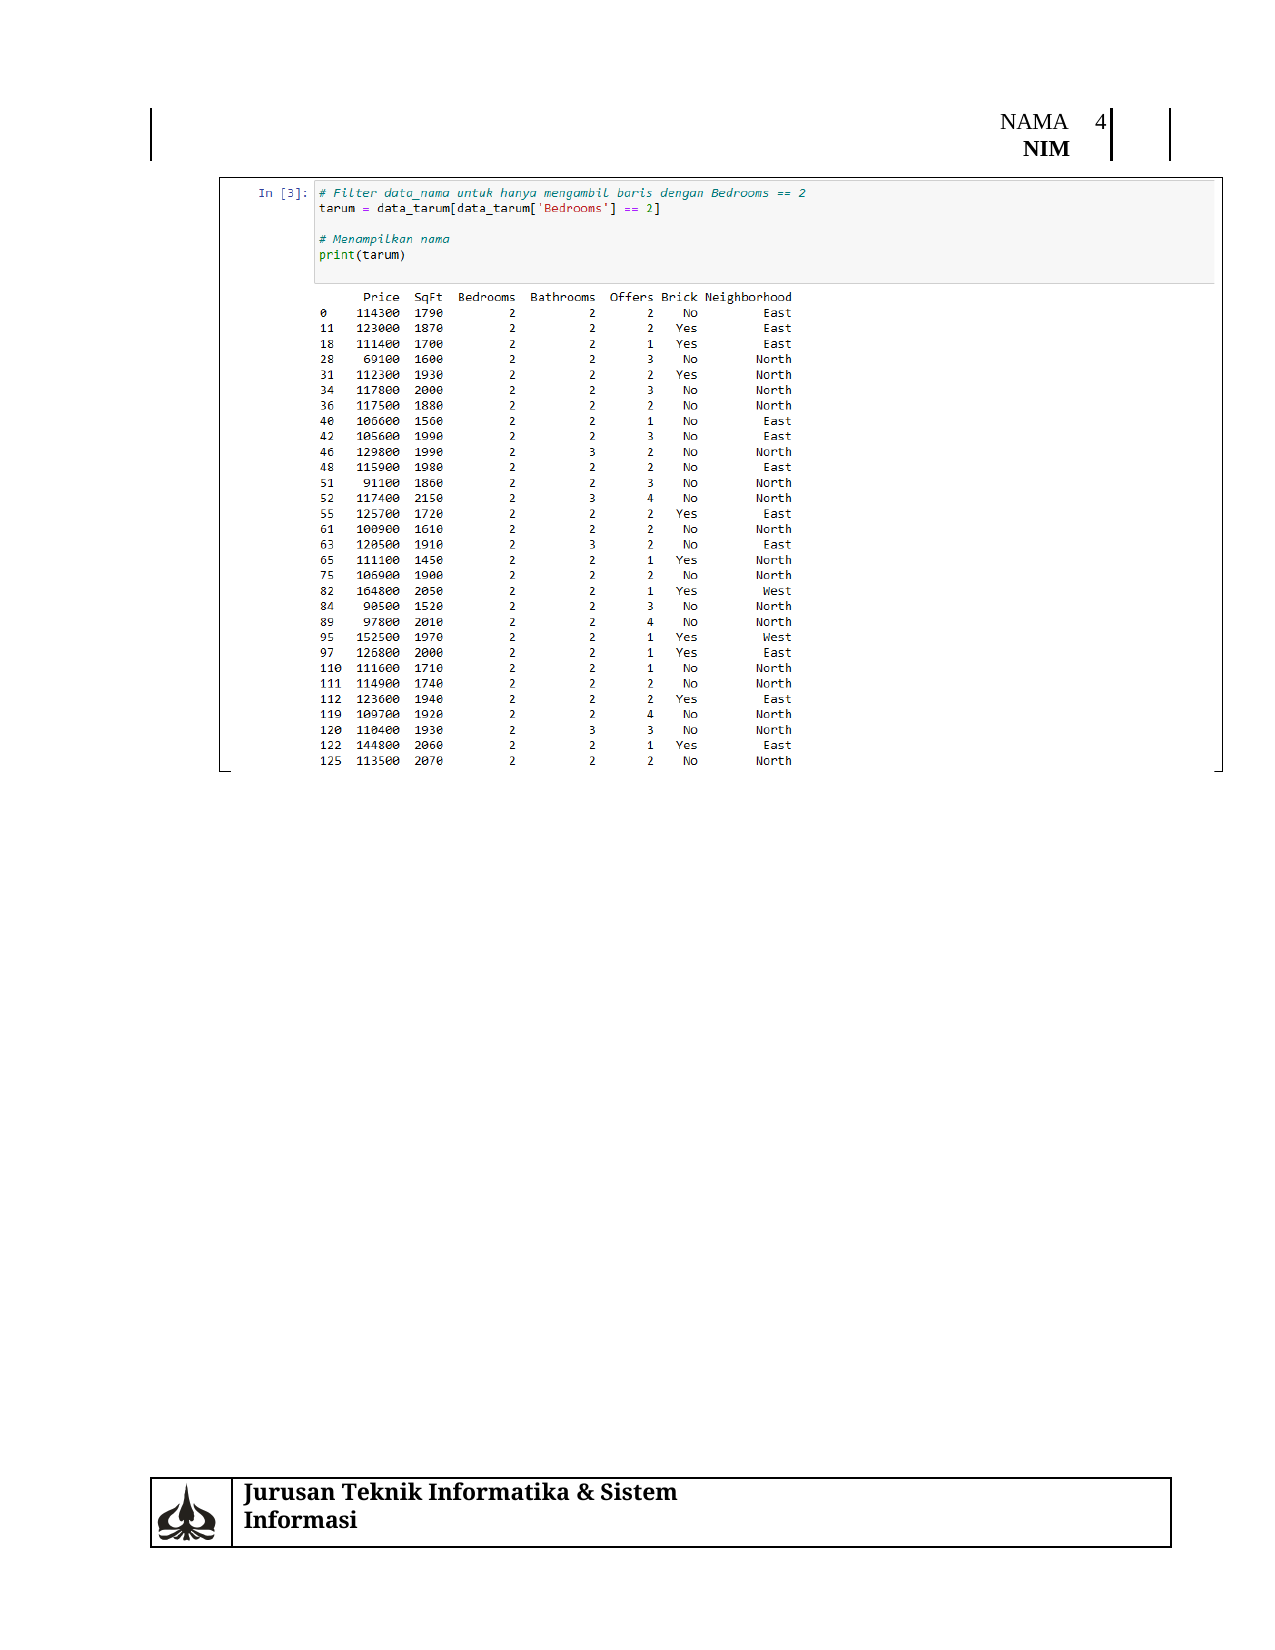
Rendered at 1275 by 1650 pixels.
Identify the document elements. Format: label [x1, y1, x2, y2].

table_header [1215, 178, 1222, 771]
picture [157, 1482, 216, 1541]
table_header [220, 178, 231, 771]
picture [231, 178, 1215, 772]
